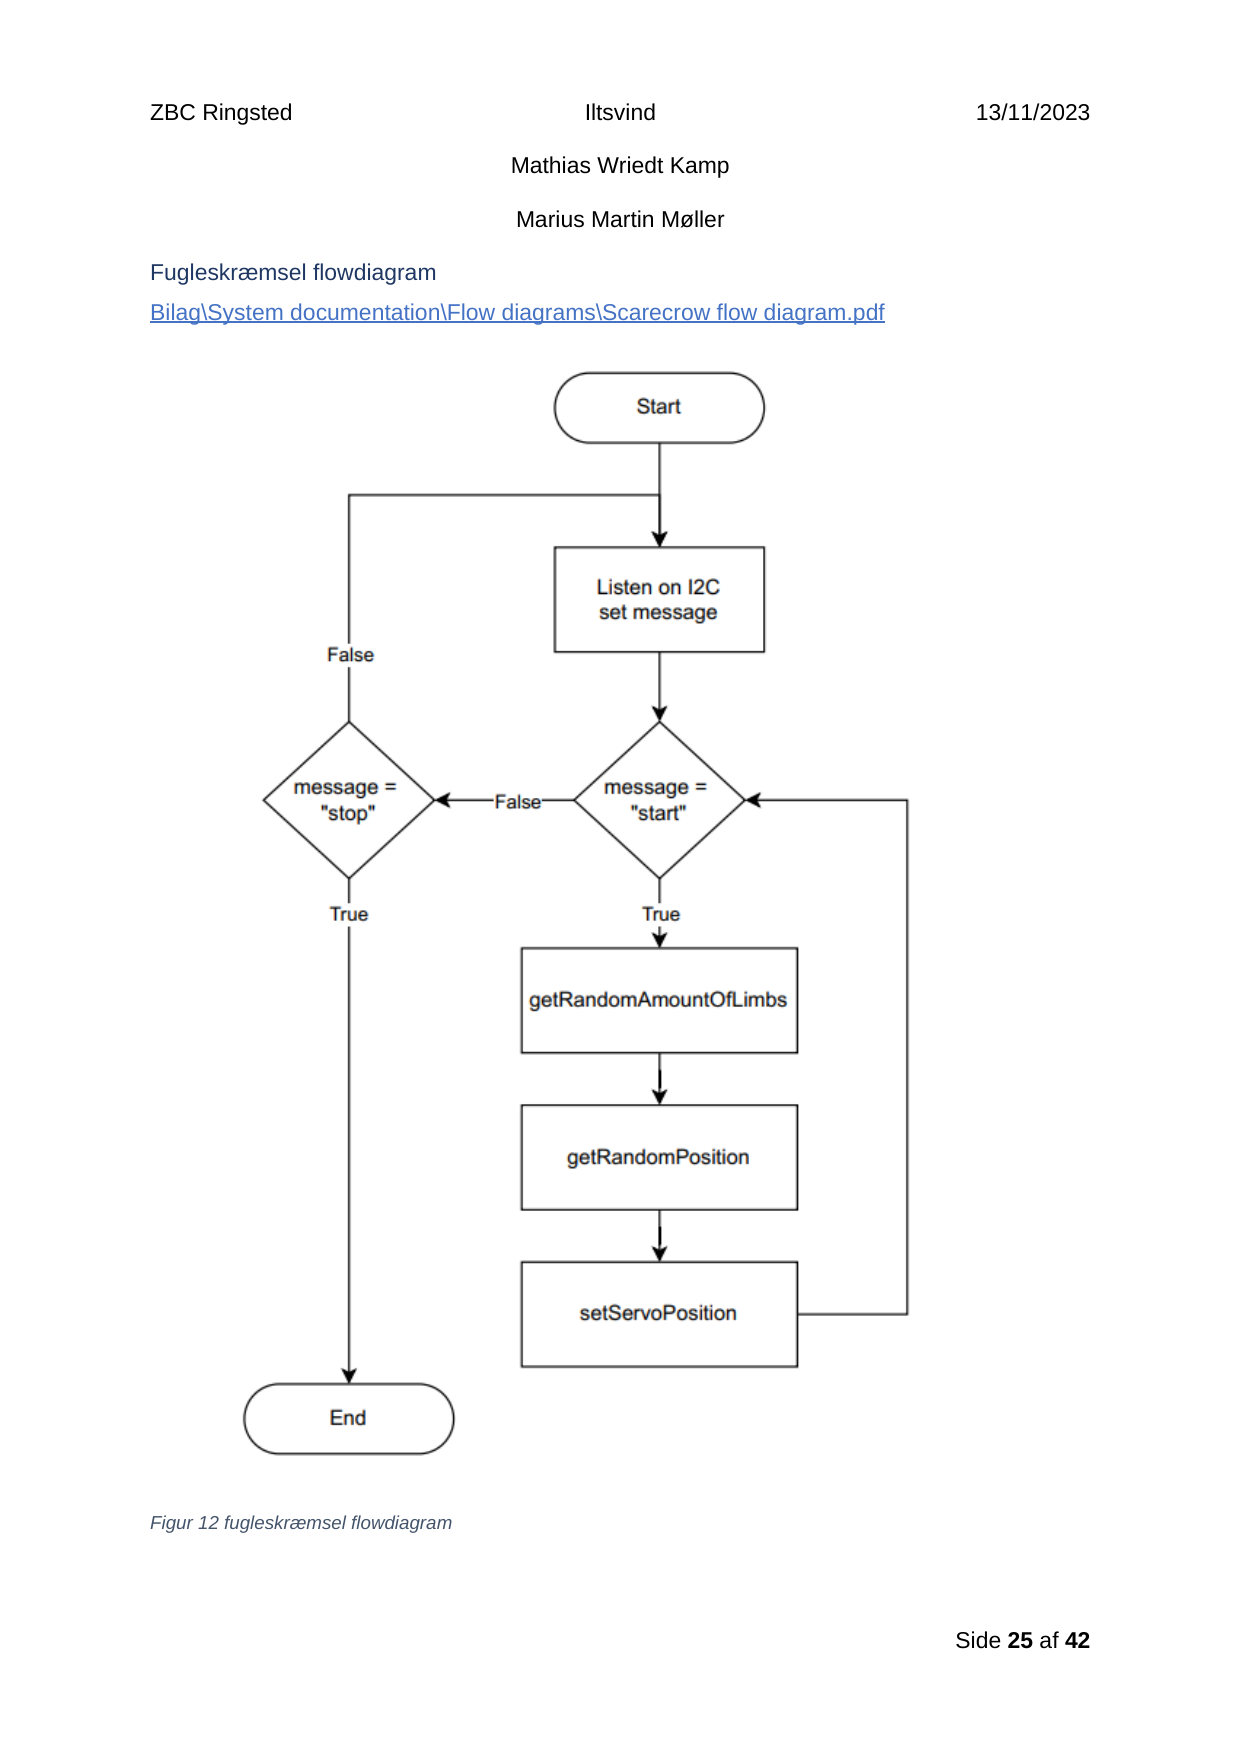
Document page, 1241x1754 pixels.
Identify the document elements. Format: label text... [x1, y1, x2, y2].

picture [150, 354, 1090, 1482]
subtitle Fugleskræmsel flowdiagram [150, 259, 1090, 285]
text Bilag\System documentation\Flow diagrams\Scarecrow flow diagram.pdf [150, 298, 1090, 325]
text Figur 12 fugleskræmsel flowdiagram [150, 1512, 1090, 1533]
